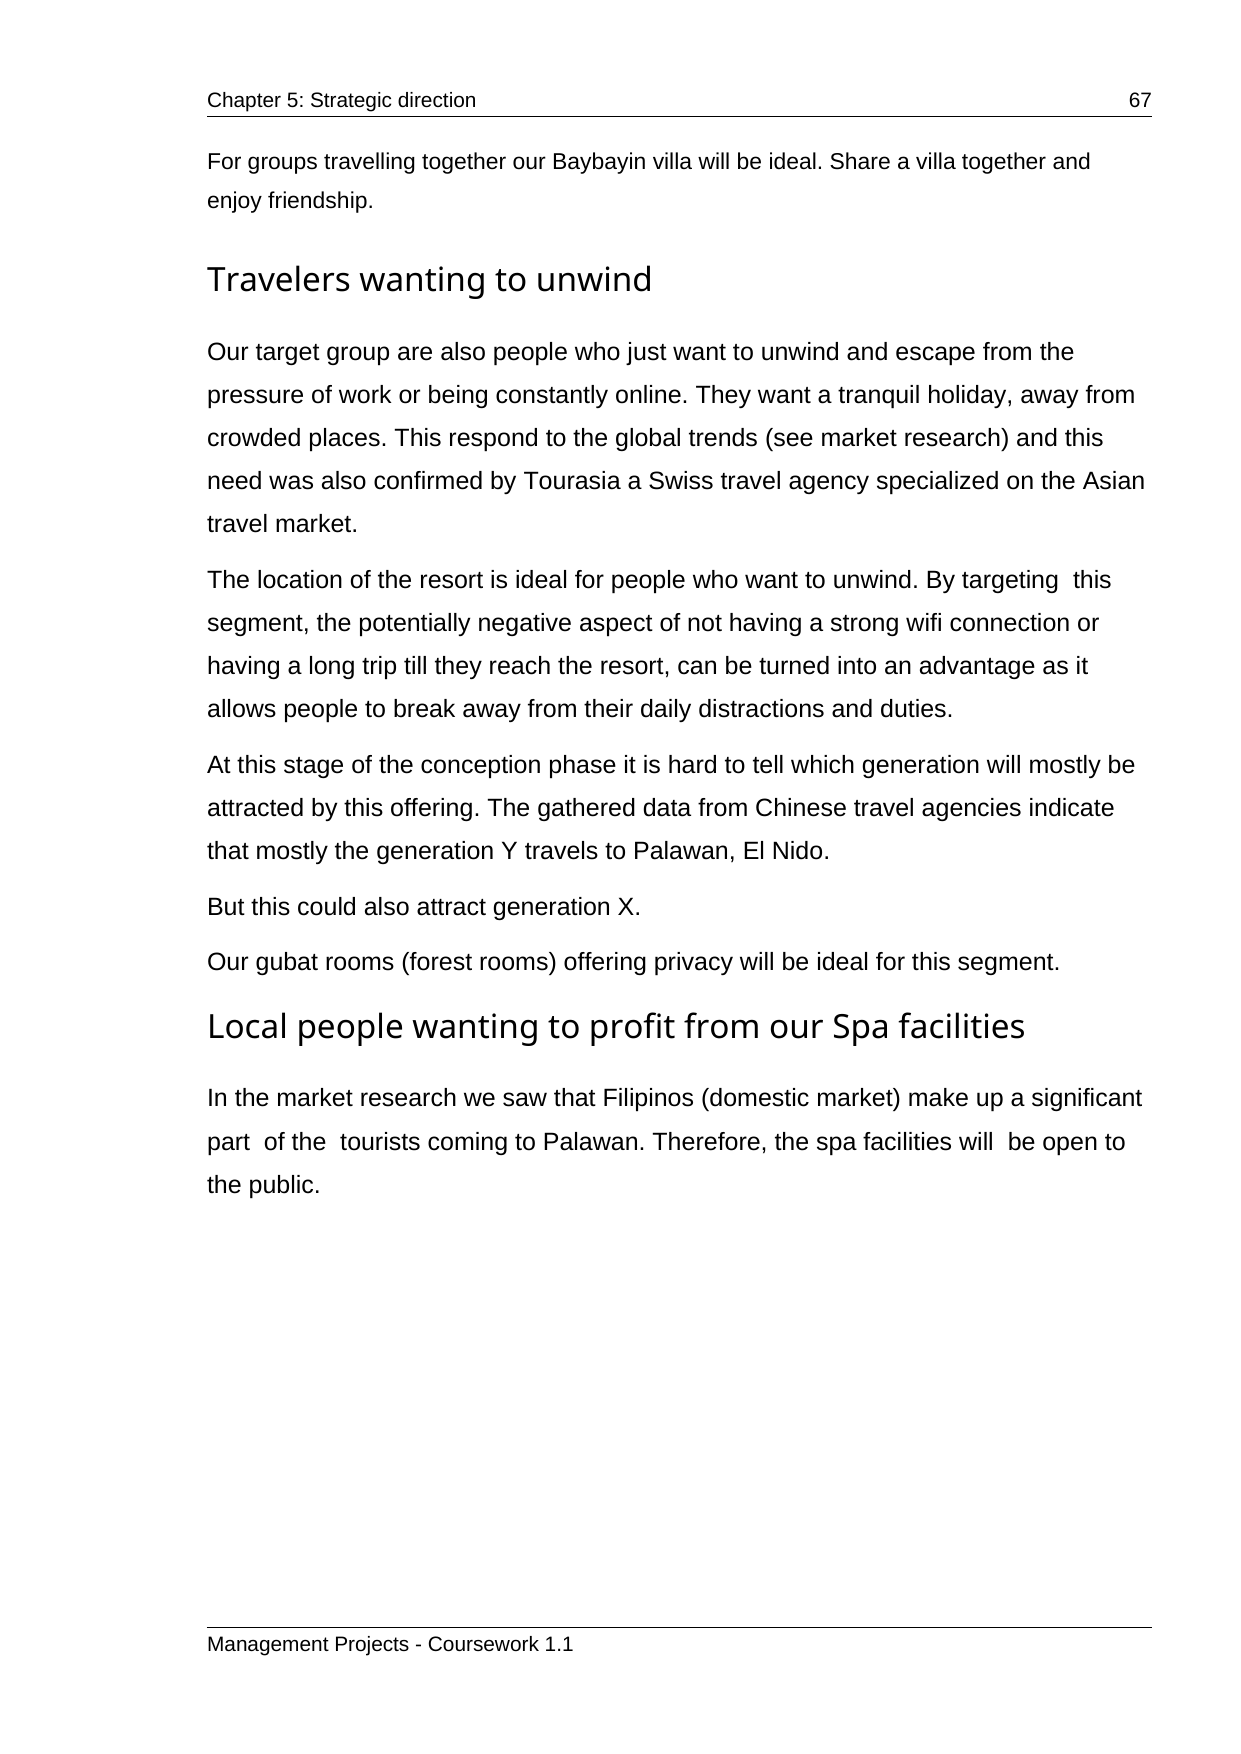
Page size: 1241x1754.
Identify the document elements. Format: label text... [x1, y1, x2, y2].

text Travelers wanting to unwind [207, 256, 1152, 301]
text Local people wanting to profit from our Spa facilities [207, 1003, 1152, 1048]
text The location of the resort is ideal for people who want to unwind. By targeting this segment, the potentially negative aspect of not having a strong wifi connection or having a long trip till they reach the resort, can be turned into an advantage as it allows people to break away from their daily distractions and duties. [207, 564, 1152, 723]
text At this stage of the conception phase it is hard to tell which generation will mostly be attracted by this offering. The gathered data from Chinese travel agencies indicate that mostly the generation Y travels to Palawan, El Nido. [207, 749, 1152, 864]
text In the market research we saw that Filipinos (domestic market) make up a significant part of the tourists coming to Palawan. Therefore, the spa facilities will be open to the public. [207, 1083, 1152, 1198]
text Our target group are also people who just want to unwind and escape from the pressure of work or being constantly online. They want a tranquil holiday, away from crowded places. This respond to the global trends (see market research) and this need was also confirmed by Tourasia a Swiss travel agency specialized on the Asian travel market. [207, 336, 1152, 538]
text For groups travelling together our Baybayin villa will be ideal. Share a villa together and enjoy friendship. [207, 148, 1152, 213]
text But this could also attract generation X. [207, 891, 1152, 920]
text Our gubat rooms (forest rooms) offering privacy will be ideal for this segment. [207, 947, 1152, 976]
